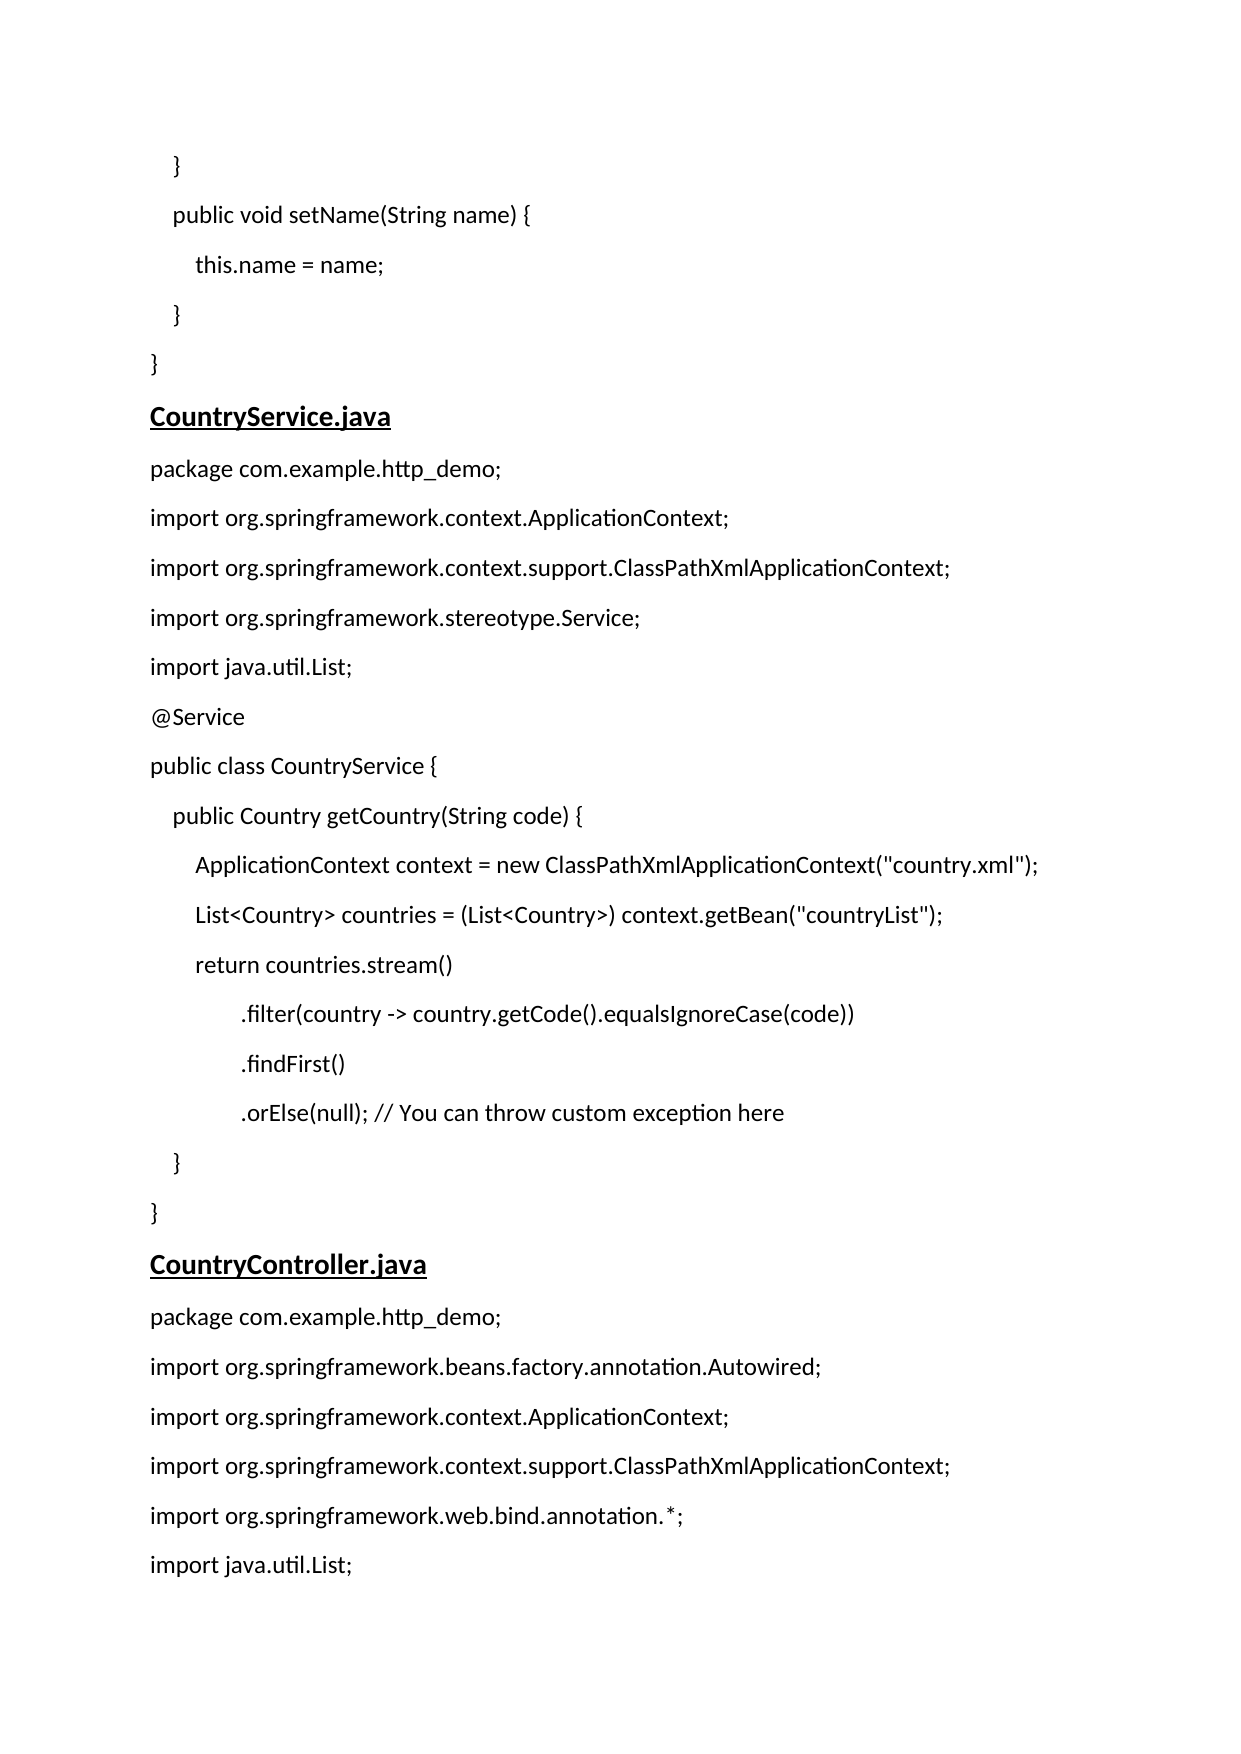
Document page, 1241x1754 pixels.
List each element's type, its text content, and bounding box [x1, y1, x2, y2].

text import org.springframework.stereotype.Service; [150, 602, 1090, 632]
text package com.example.http_demo; [150, 1301, 1090, 1332]
text } [150, 348, 1090, 379]
text import java.util.List; [150, 651, 1090, 682]
text ApplicationContext context = new ClassPathXmlApplicationContext("country.xml"); [150, 850, 1090, 880]
text CountryService.java [150, 398, 1090, 433]
text package com.example.http_demo; [150, 453, 1090, 483]
text } [150, 299, 1090, 329]
text this.name = name; [150, 249, 1090, 280]
text } [150, 1197, 1090, 1227]
text import org.springframework.context.ApplicationContext; [150, 1401, 1090, 1431]
text import org.springframework.context.support.ClassPathXmlApplicationContext; [150, 1450, 1090, 1481]
text List<Country> countries = (List<Country>) context.getBean("countryList"); [150, 899, 1090, 930]
text import org.springframework.context.support.ClassPathXmlApplicationContext; [150, 552, 1090, 583]
text public void setName(String name) { [150, 199, 1090, 230]
text CountryController.java [150, 1246, 1090, 1282]
text .findFirst() [150, 1048, 1090, 1078]
text return countries.stream() [150, 949, 1090, 979]
text import org.springframework.context.ApplicationContext; [150, 503, 1090, 533]
text @Service [150, 701, 1090, 731]
text import java.util.List; [150, 1549, 1090, 1580]
text .orElse(null); // You can throw custom exception here [150, 1098, 1090, 1128]
text import org.springframework.beans.factory.annotation.Autowired; [150, 1351, 1090, 1382]
text import org.springframework.web.bind.annotation.*; [150, 1500, 1090, 1530]
text public class CountryService { [150, 751, 1090, 781]
text .filter(country -> country.getCode().equalsIgnoreCase(code)) [150, 998, 1090, 1029]
text } [150, 1147, 1090, 1178]
text } [150, 150, 1090, 181]
text public Country getCountry(String code) { [150, 800, 1090, 831]
